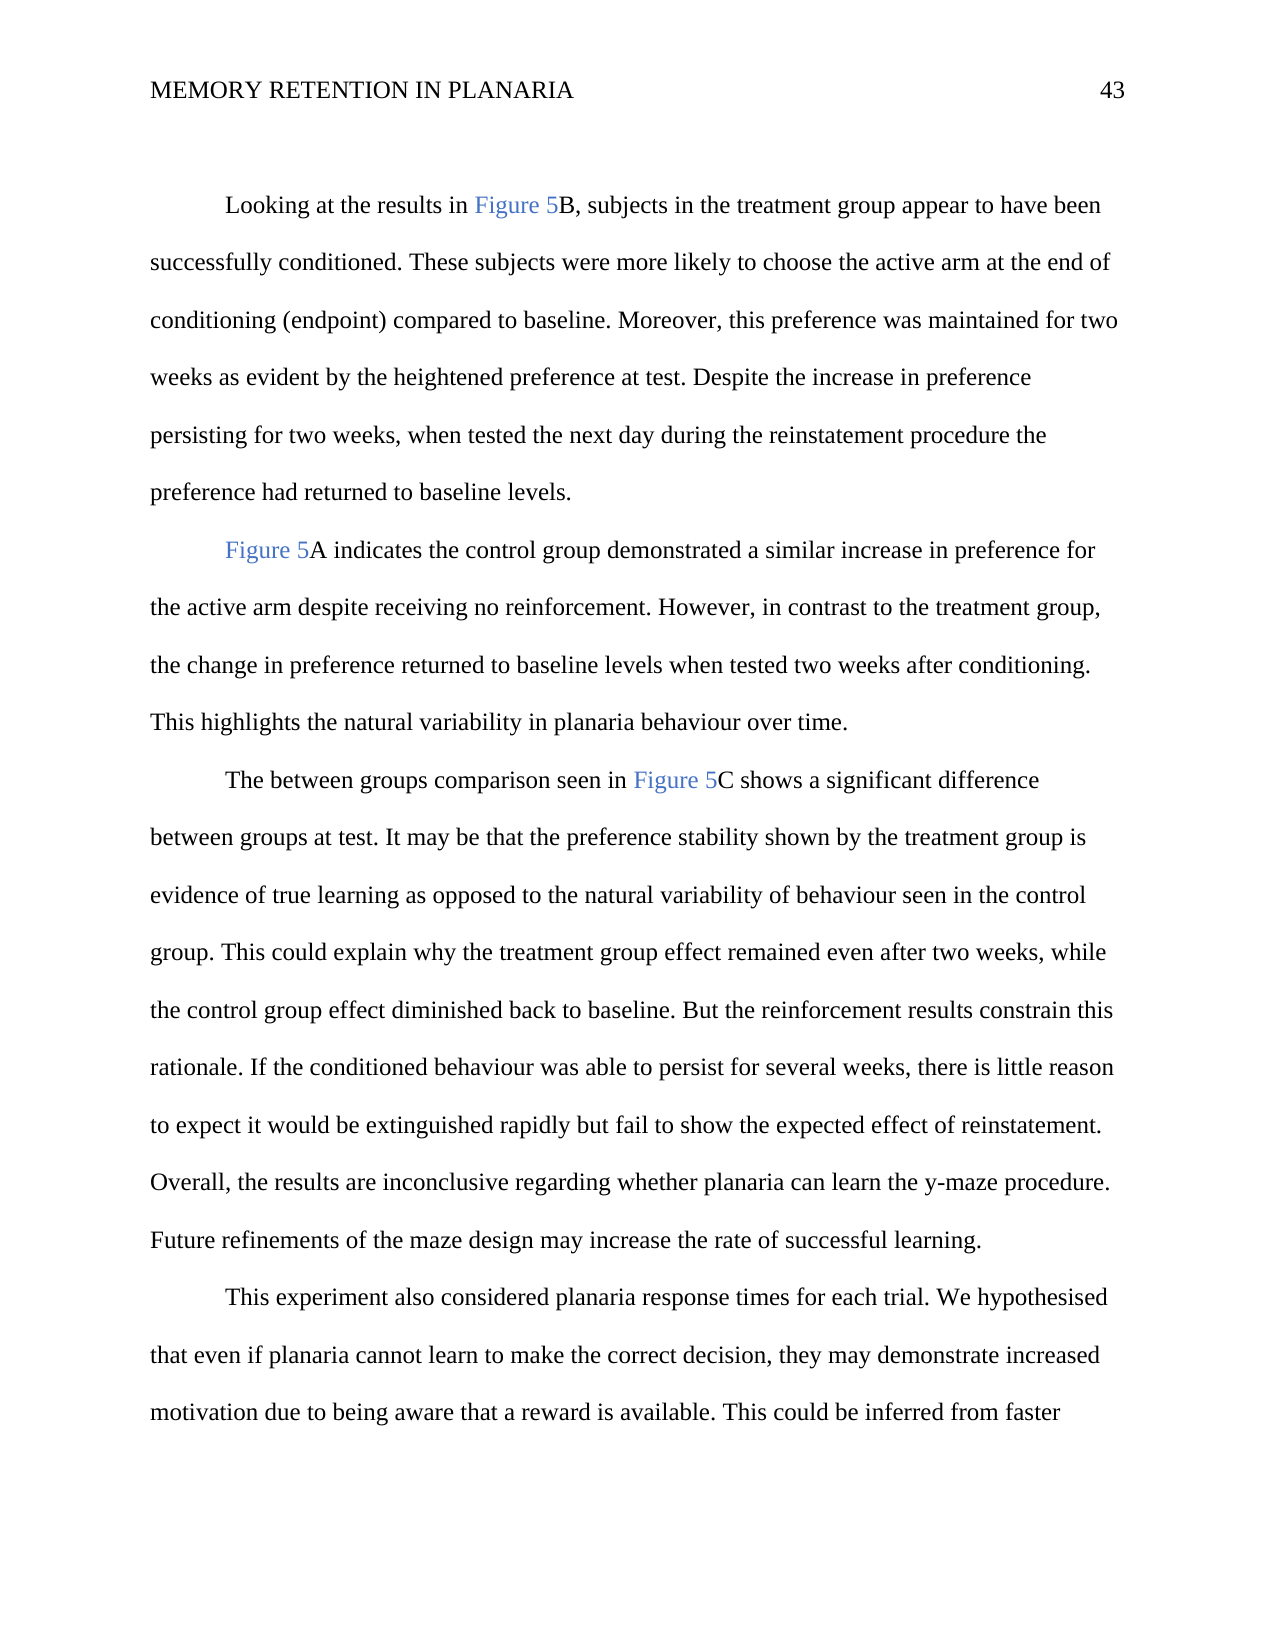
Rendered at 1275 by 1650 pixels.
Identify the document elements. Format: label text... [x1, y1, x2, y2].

text Figure 5A indicates the control group demonstrated a similar increase in preference for the active arm despite receiving no reinforcement. However, in contrast to the treatment group, the change in preference returned to baseline levels when tested two weeks after conditioning. This highlights the natural variability in planaria behaviour over time. [150, 535, 1125, 736]
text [150, 1282, 1125, 1426]
text Looking at the results in Figure 5B, subjects in the treatment group appear to have been successfully conditioned. These subjects were more likely to choose the active arm at the end of conditioning (endpoint) compared to baseline. Moreover, this preference was maintained for two weeks as evident by the heightened preference at test. Despite the increase in preference persisting for two weeks, when tested the next day during the reinstatement procedure the preference had returned to baseline levels. [150, 190, 1125, 506]
text The between groups comparison seen in Figure 5C shows a significant difference between groups at test. It may be that the preference stability shown by the treatment group is evidence of true learning as opposed to the natural variability of behaviour seen in the control group. This could explain why the treatment group effect remained even after two weeks, while the control group effect diminished back to baseline. But the reinforcement results constrain this rationale. If the conditioned behaviour was able to persist for several weeks, there is little reason to expect it would be extinguished rapidly but fail to show the expected effect of reinstatement. Overall, the results are inconclusive regarding whether planaria can learn the y-maze procedure. Future refinements of the maze design may increase the rate of successful learning. [150, 765, 1125, 1254]
